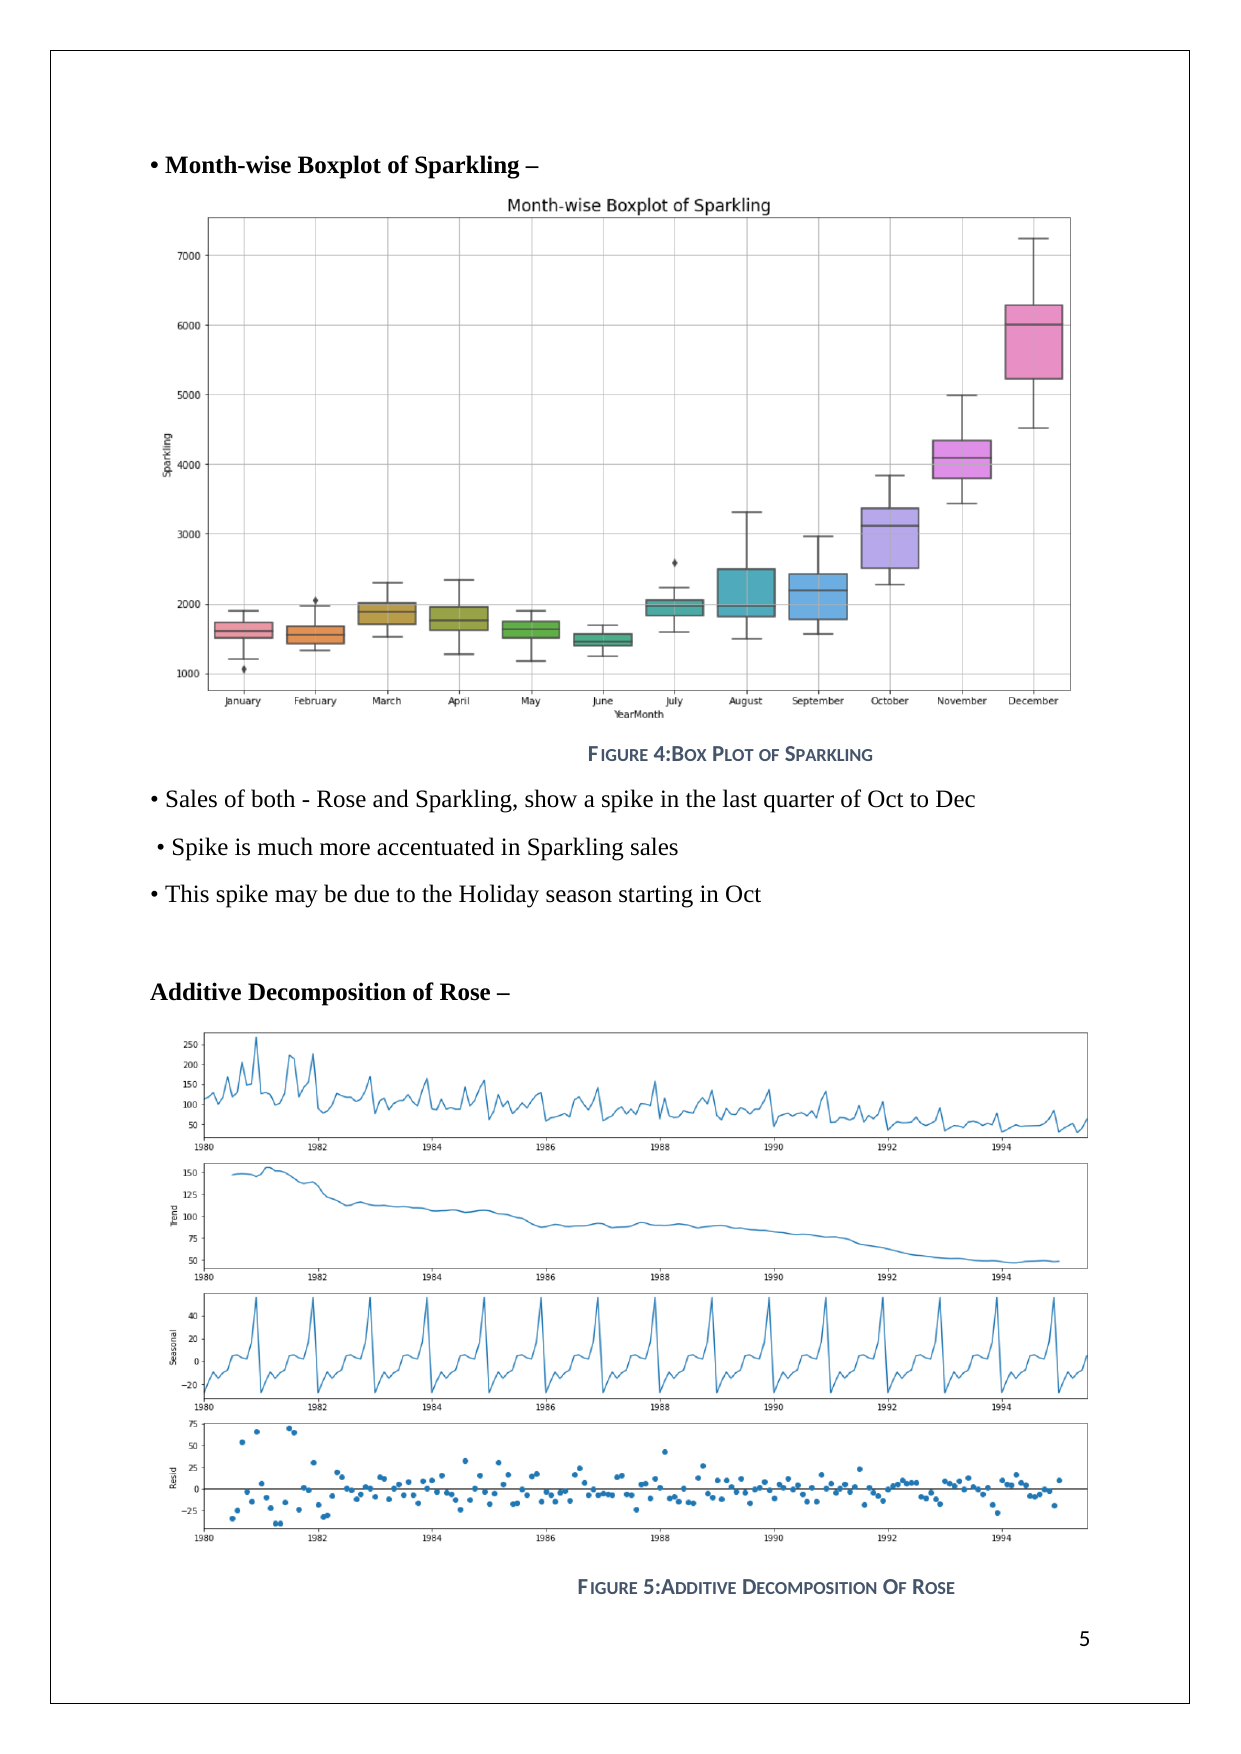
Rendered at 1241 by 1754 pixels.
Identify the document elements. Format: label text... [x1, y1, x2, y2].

text • Month-wise Boxplot of Sparkling – [150, 150, 1090, 179]
text • This spike may be due to the Holiday season starting in Oct [150, 879, 1090, 908]
text Figure 4:Box Plot of Sparkling [150, 739, 1090, 767]
text • Sales of both - Rose and Sparkling, show a spike in the last quarter of Oct to Dec [150, 784, 1090, 813]
picture [150, 197, 1091, 721]
picture [150, 1024, 1091, 1554]
text Figure 5:Additive Decomposition Of Rose [150, 1572, 1090, 1600]
text • Spike is much more accentuated in Sparkling sales [150, 832, 1090, 861]
text Additive Decomposition of Rose – [150, 977, 1090, 1006]
